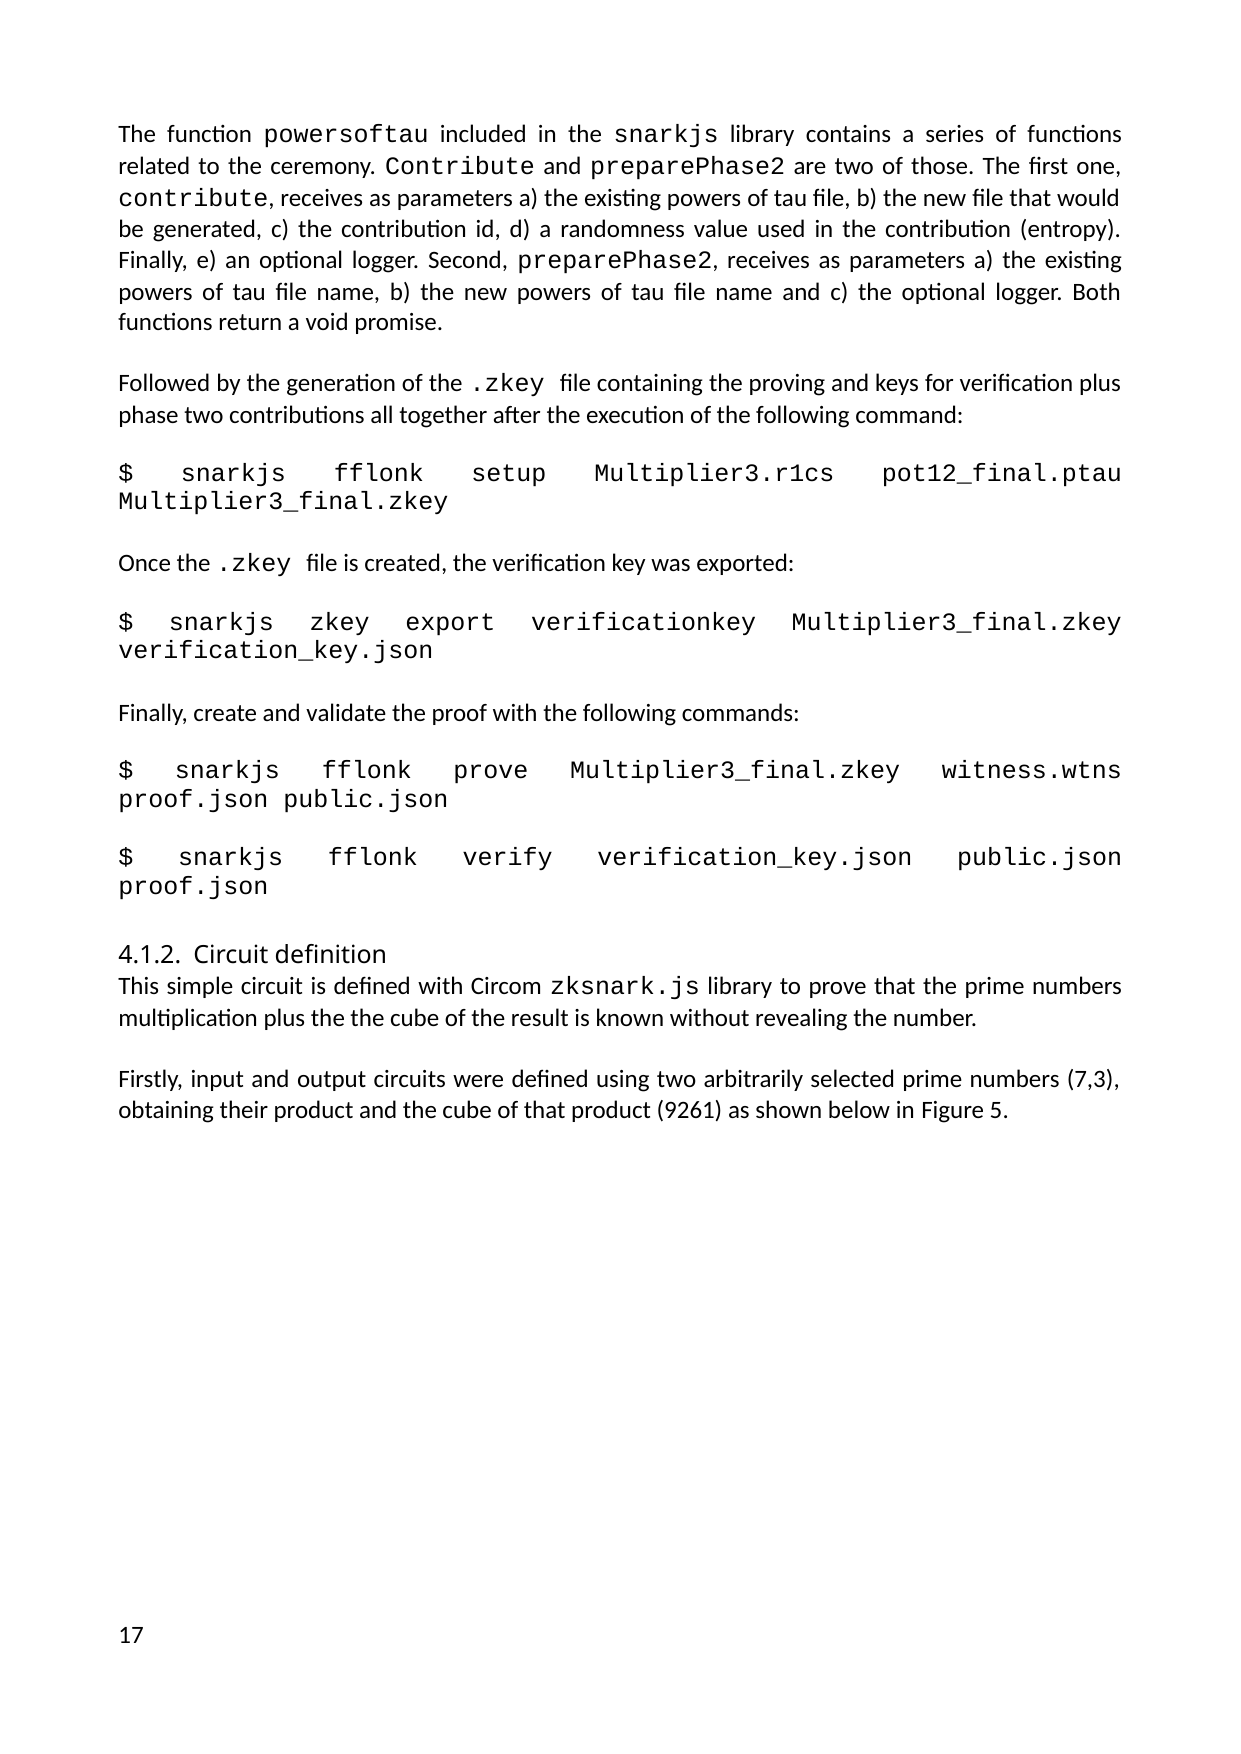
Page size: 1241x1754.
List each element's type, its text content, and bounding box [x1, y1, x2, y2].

text $ snarkjs fflonk setup Multiplier3.r1cs pot12_final.ptau Multiplier3_final.zkey [118, 460, 1122, 517]
text $ snarkjs fflonk verify verification_key.json public.json proof.json [118, 845, 1122, 902]
text Finally, create and validate the proof with the following commands: [118, 697, 1122, 727]
text $ snarkjs fflonk prove Multiplier3_final.zkey witness.wtns proof.json public.json [118, 758, 1122, 814]
text This simple circuit is defined with Circom zksnark.js library to prove that the prime numbers multiplication plus the the cube of the result is known without revealing the number. [118, 970, 1122, 1033]
text The function powersoftau included in the snarkjs library contains a series of functions related to the ceremony. Contribute and preparePhase2 are two of those. The first one, contribute, receives as parameters a) the existing powers of tau file, b) the new file that would be generated, c) the contribution id, d) a randomness value used in the contribution (entropy). Finally, e) an optional logger. Second, preparePhase2, receives as parameters a) the existing powers of tau file name, b) the new powers of tau file name and c) the optional logger. Both functions return a void promise. [118, 118, 1122, 337]
text Followed by the generation of the .zkey file containing the proving and keys for verification plus phase two contributions all together after the execution of the following command: [118, 367, 1122, 429]
text Once the .zkey file is created, the verification key was exported: [118, 547, 1122, 579]
text $ snarkjs zkey export verificationkey Multiplier3_final.zkey verification_key.json [118, 609, 1122, 666]
subtitle Circuit definition [118, 936, 1122, 970]
